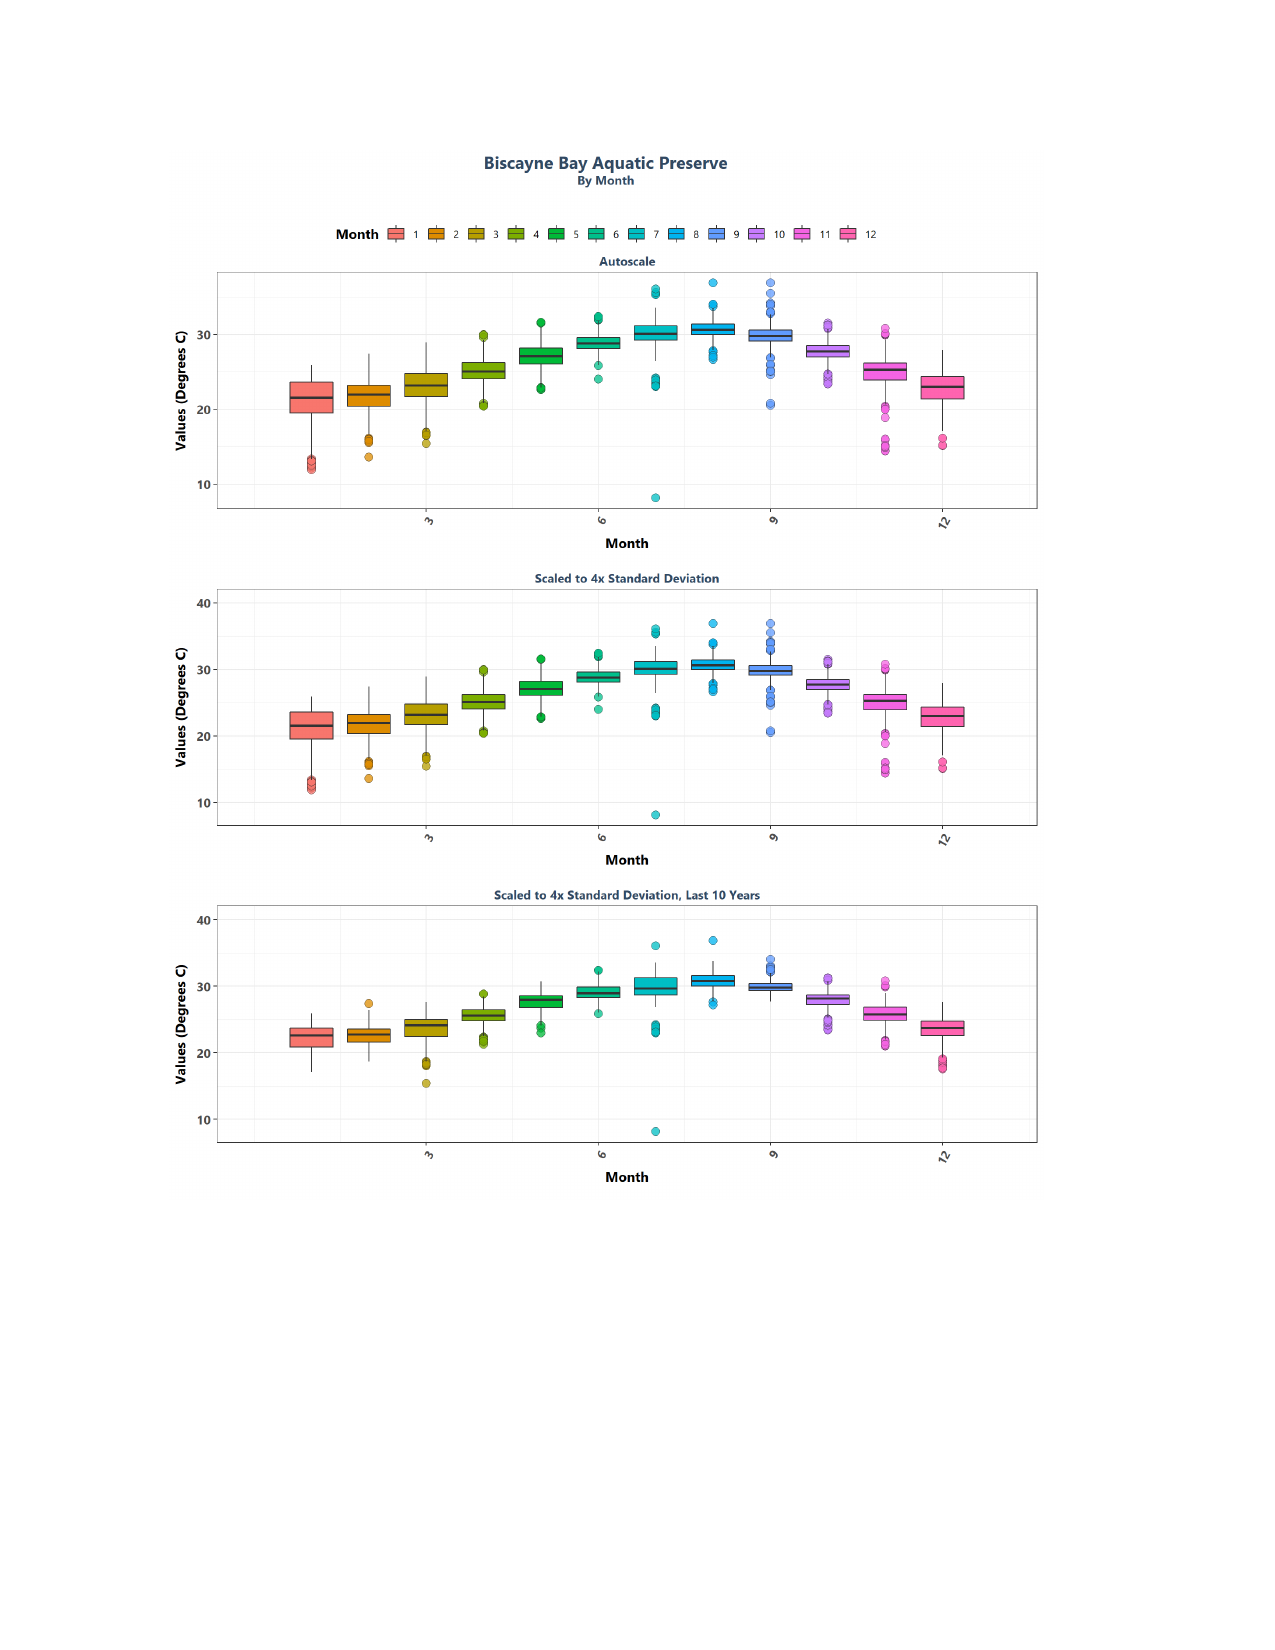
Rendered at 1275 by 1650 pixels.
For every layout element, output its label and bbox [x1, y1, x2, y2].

picture [168, 150, 1044, 1200]
